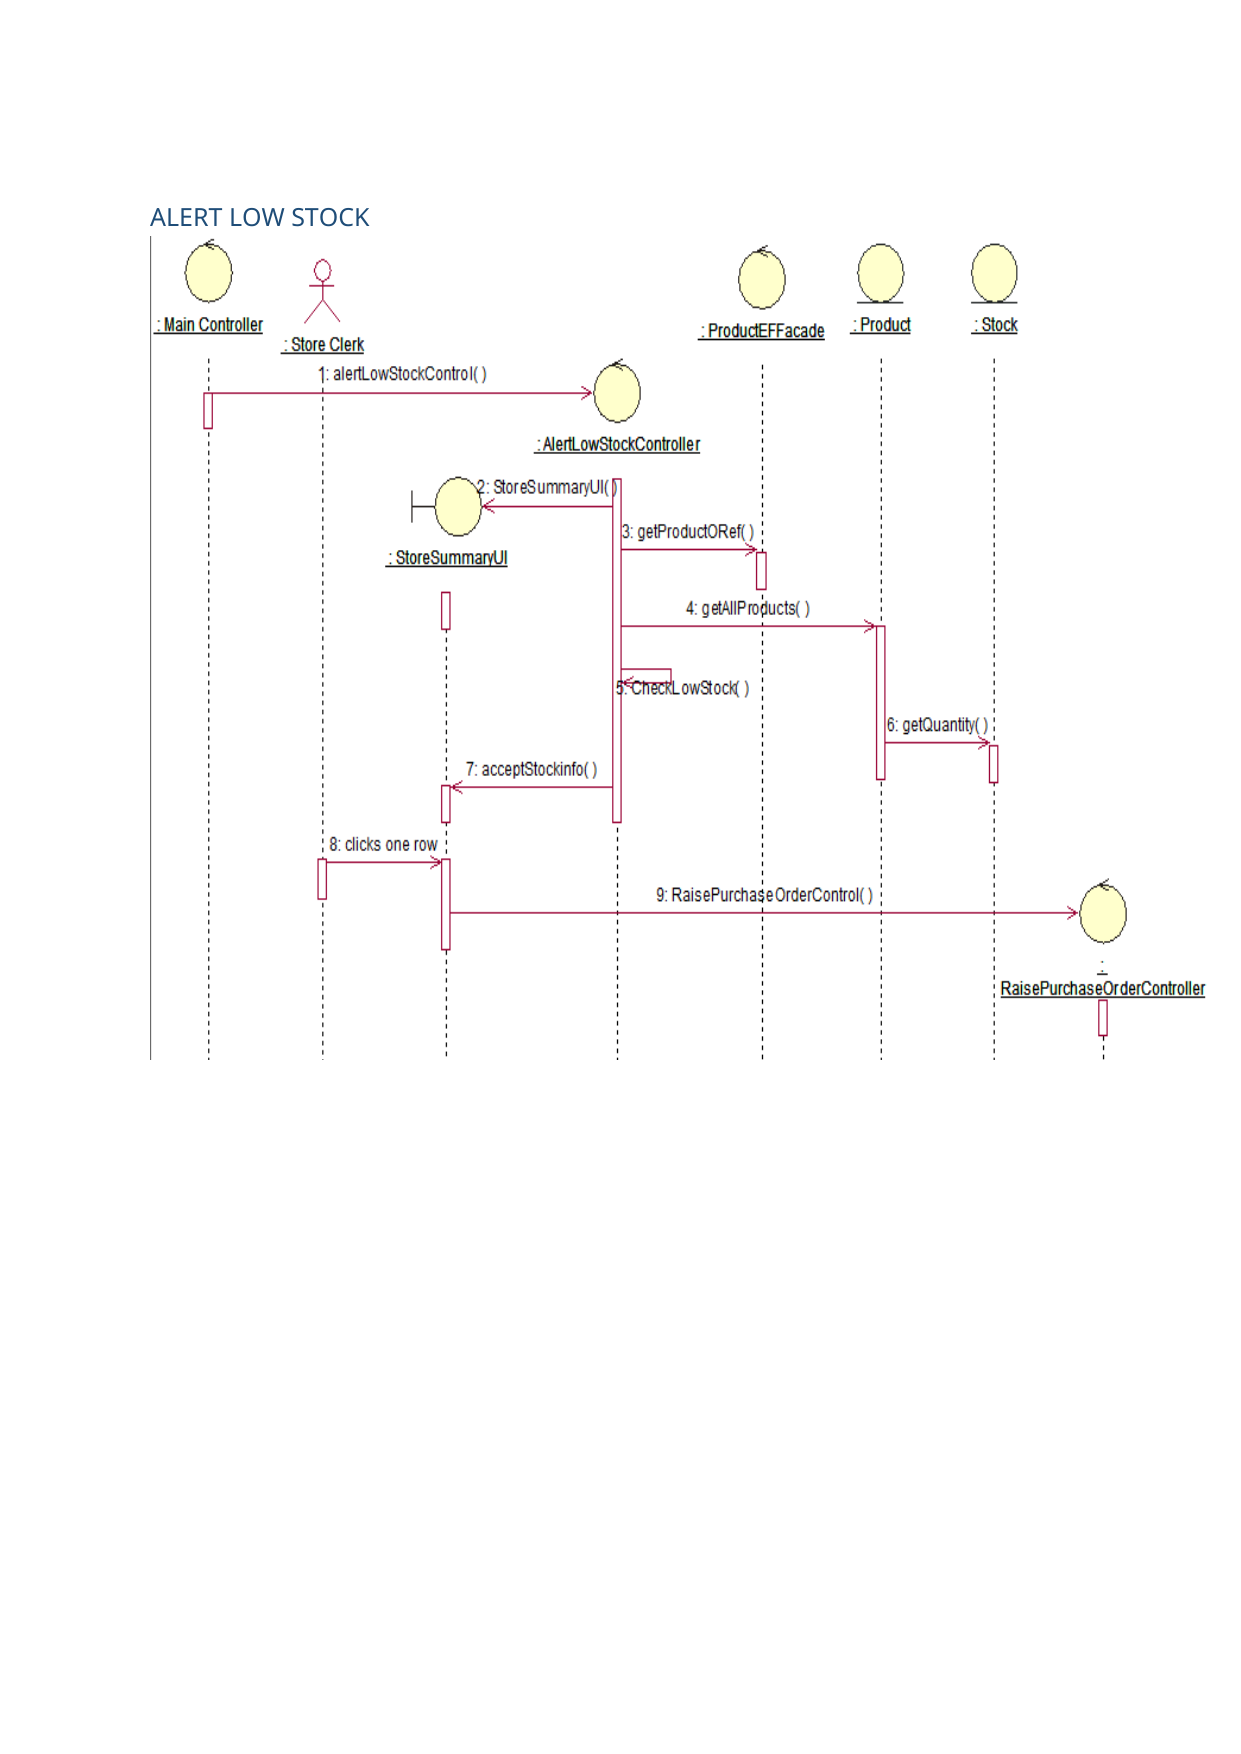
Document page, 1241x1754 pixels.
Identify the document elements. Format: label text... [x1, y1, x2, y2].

picture [150, 236, 1210, 1060]
subtitle ALERT LOW STOCK [150, 199, 1090, 234]
